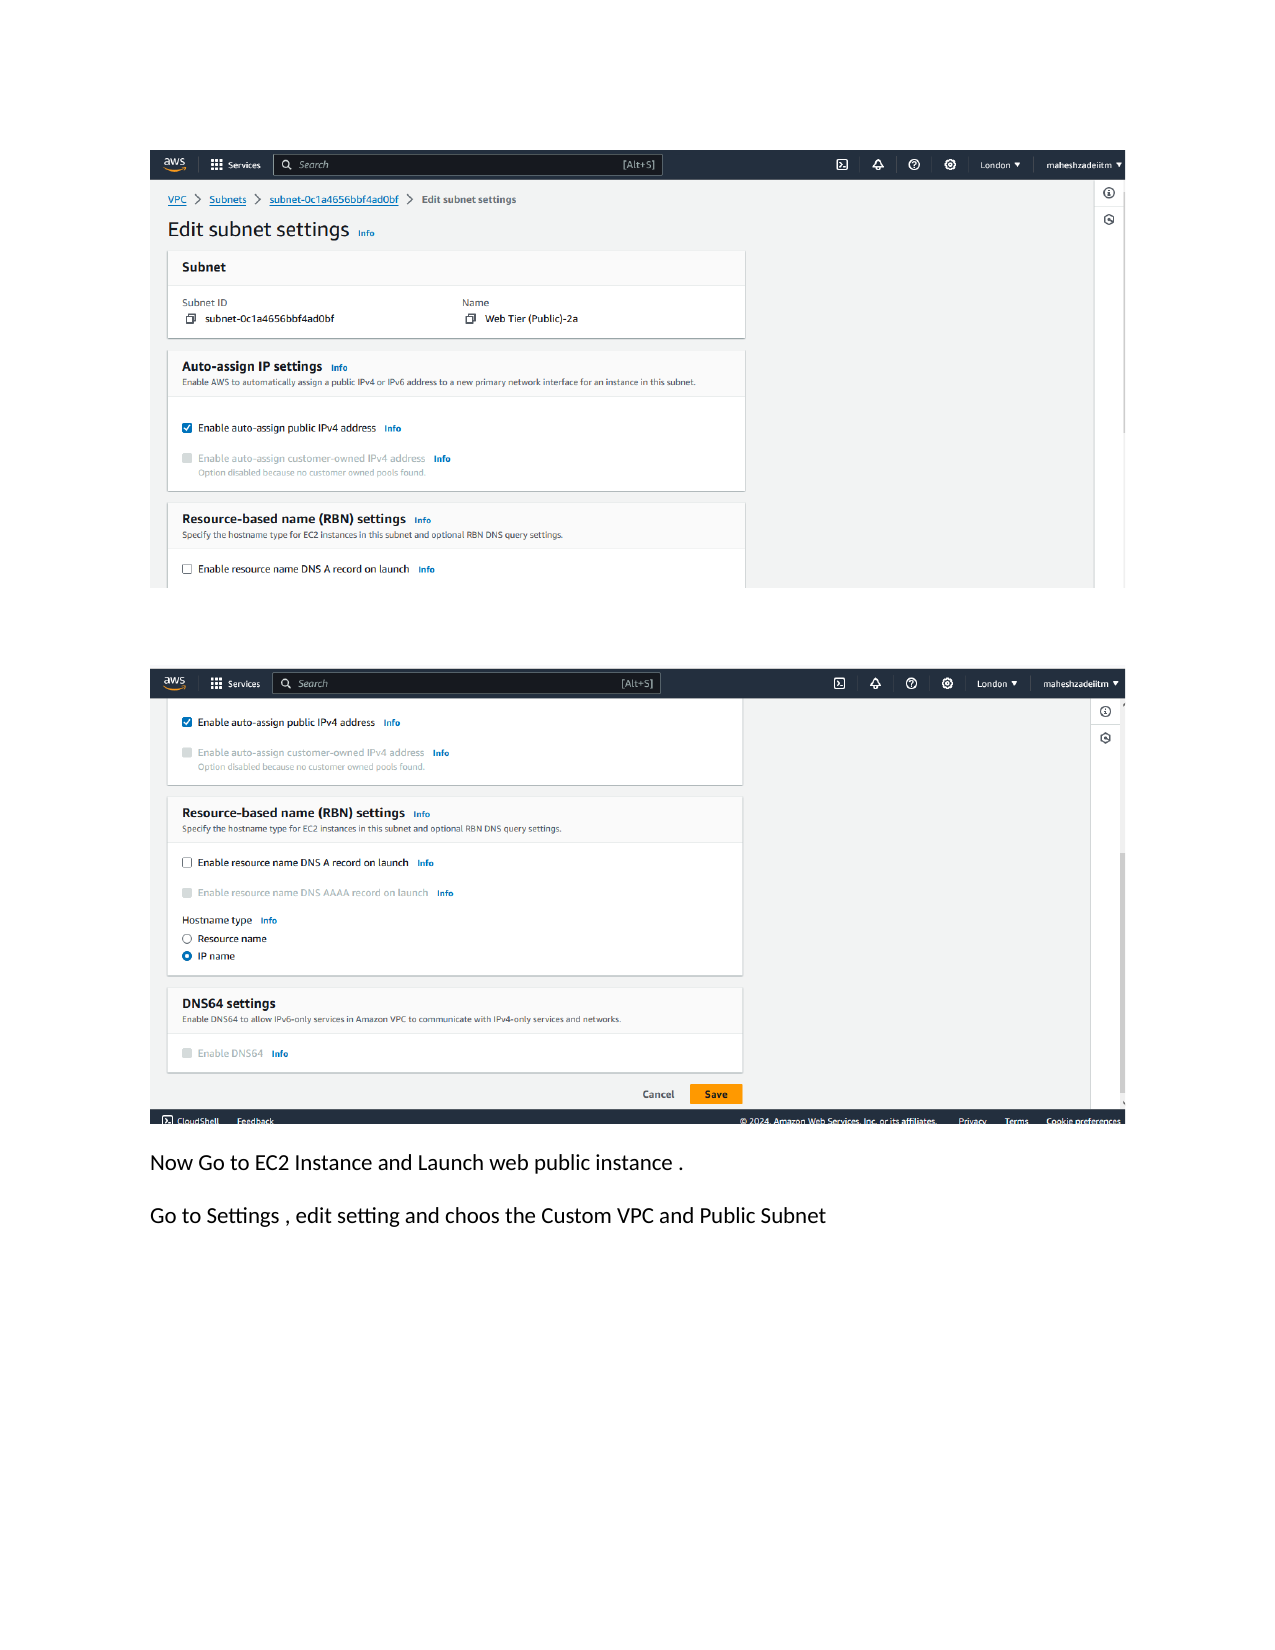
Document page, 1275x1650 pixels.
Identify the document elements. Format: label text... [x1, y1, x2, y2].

text Go to Settings , edit setting and choos the Custom VPC and Public Subnet [150, 1201, 1125, 1229]
picture [150, 150, 1125, 588]
text Now Go to EC2 Instance and Launch web public instance . [150, 1148, 1125, 1176]
picture [150, 665, 1125, 1124]
